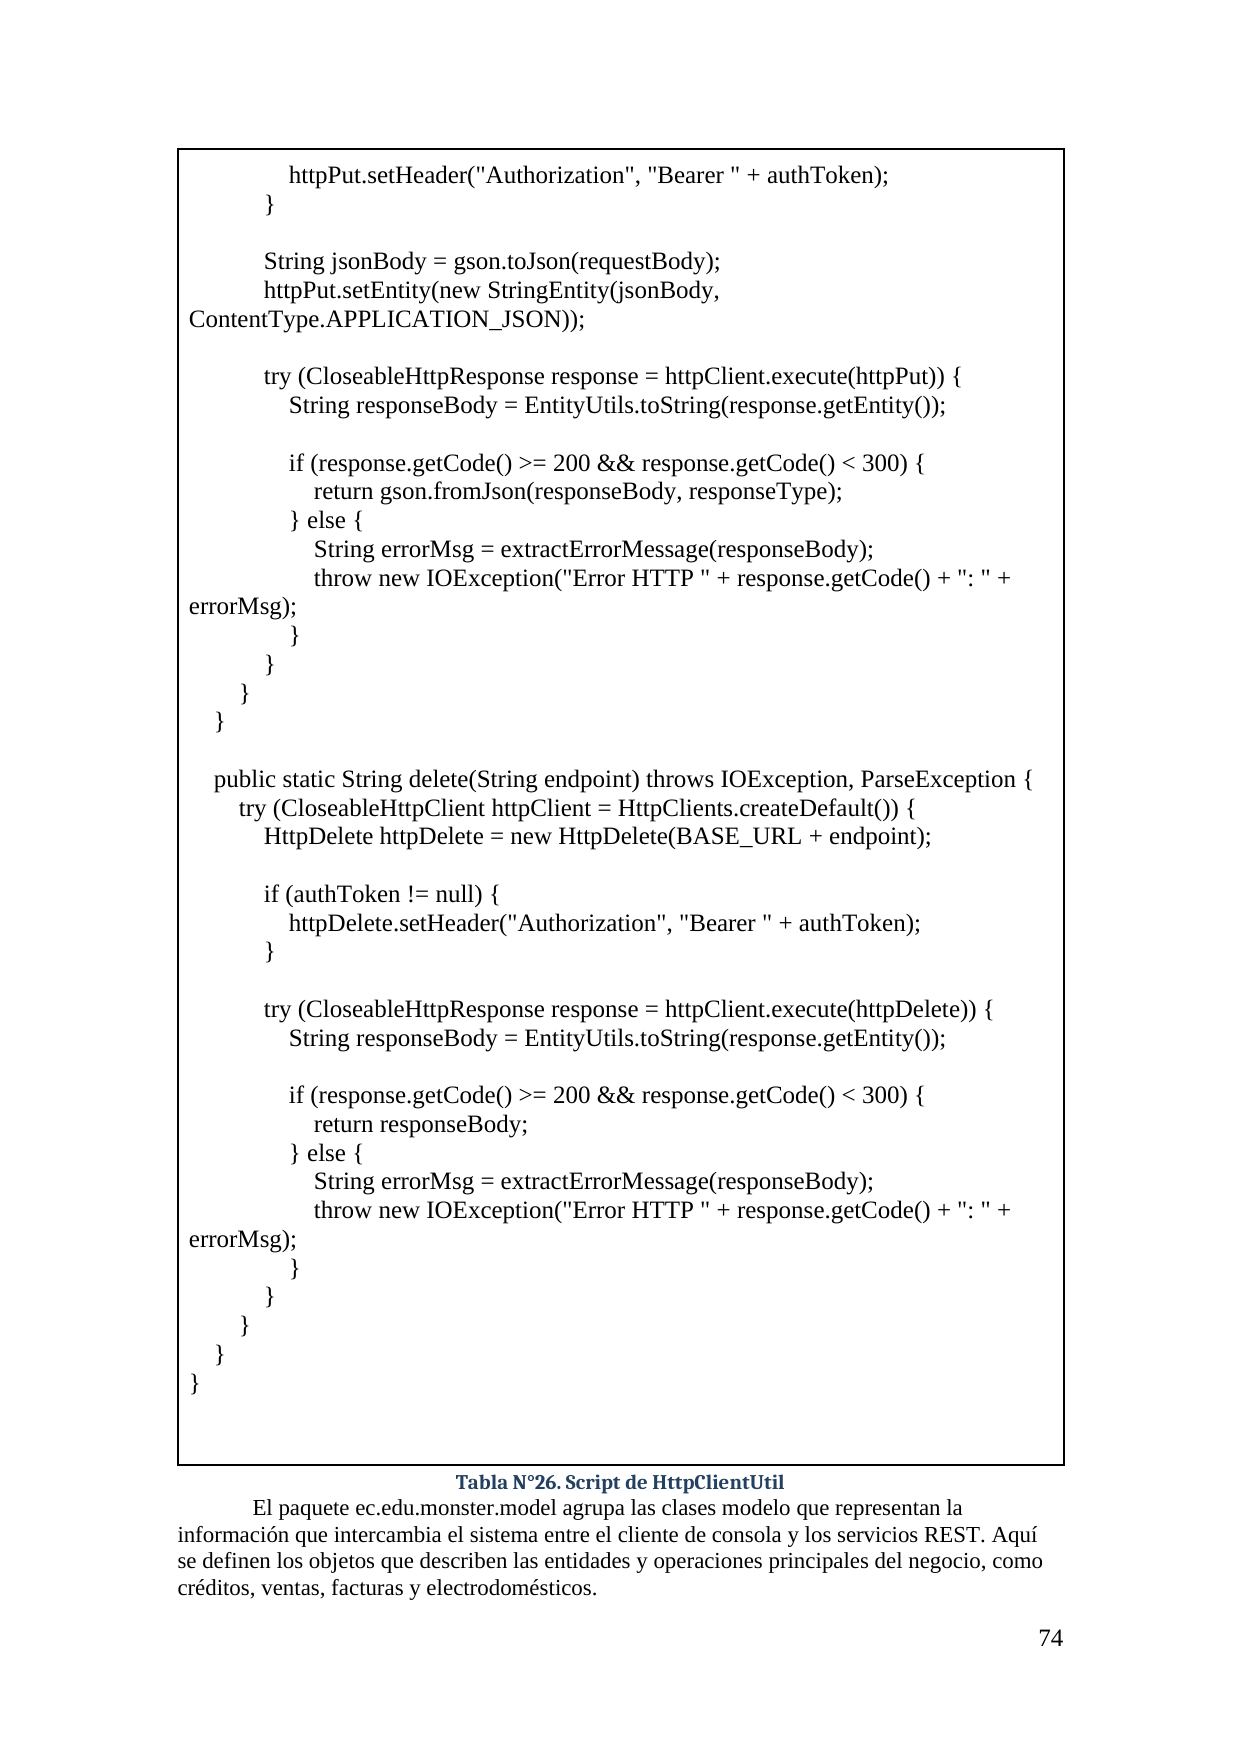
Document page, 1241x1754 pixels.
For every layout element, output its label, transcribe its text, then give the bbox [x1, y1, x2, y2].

subtitle Tabla N°26. Script de HttpClientUtil [177, 1471, 1063, 1494]
text El paquete ec.edu.monster.model agrupa las clases modelo que representan la información que intercambia el sistema entre el cliente de consola y los servicios REST. Aquí se definen los objetos que describen las entidades y operaciones principales del negocio, como créditos, ventas, facturas y electrodomésticos. [177, 1494, 1063, 1600]
